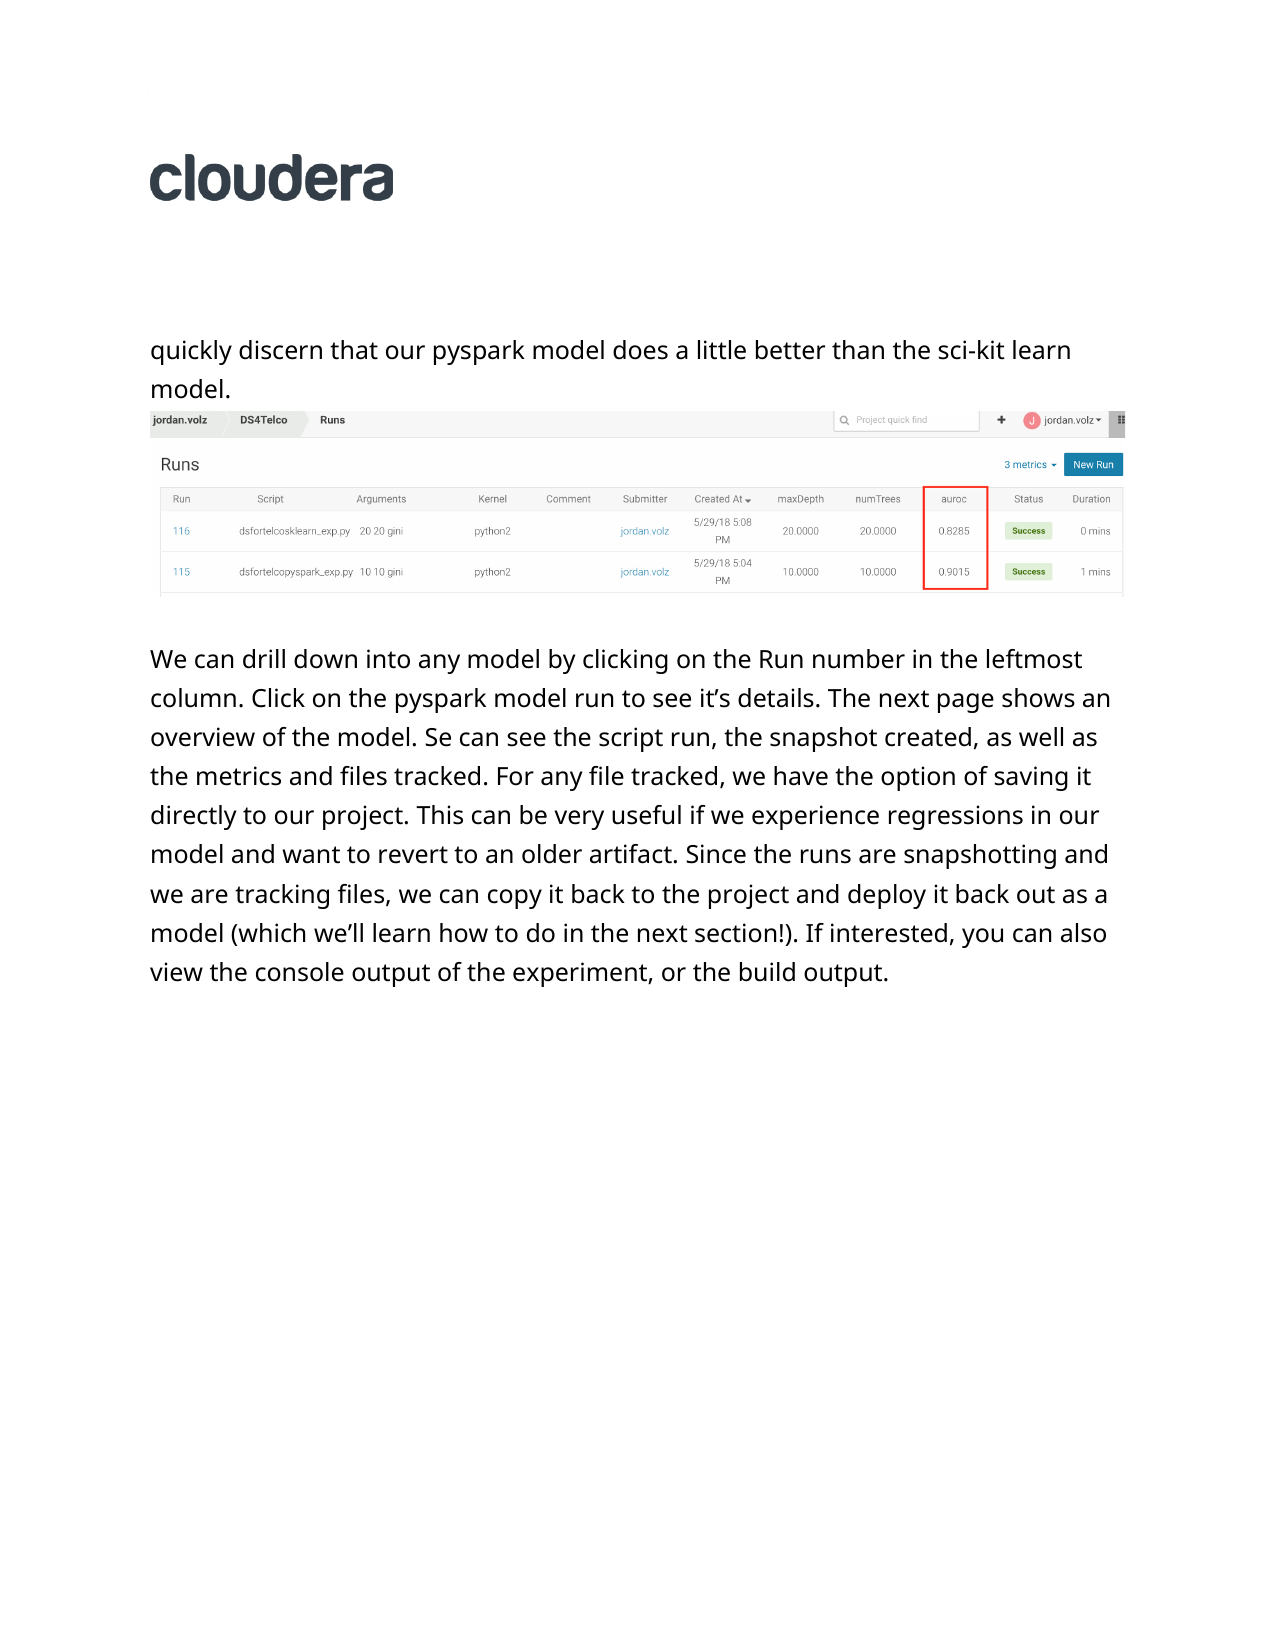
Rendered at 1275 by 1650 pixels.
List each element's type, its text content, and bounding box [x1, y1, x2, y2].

picture [150, 411, 1125, 597]
picture [147, 0, 766, 328]
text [150, 150, 1125, 406]
text We can drill down into any model by clicking on the Run number in the leftmost column. Click on the pyspark model run to see it’s details. The next page shows an overview of the model. Se can see the script run, the snapshot created, as well as the metrics and files tracked. For any file tracked, we have the option of saving it directly to our project. This can be very useful if we experience regressions in our model and want to revert to an older artifact. Since the runs are snapshotting and we are tracking files, we can copy it back to the project and deploy it back out as a model (which we’ll learn how to do in the next section!). If interested, you can also view the console output of the experiment, or the build output. [150, 641, 1125, 989]
